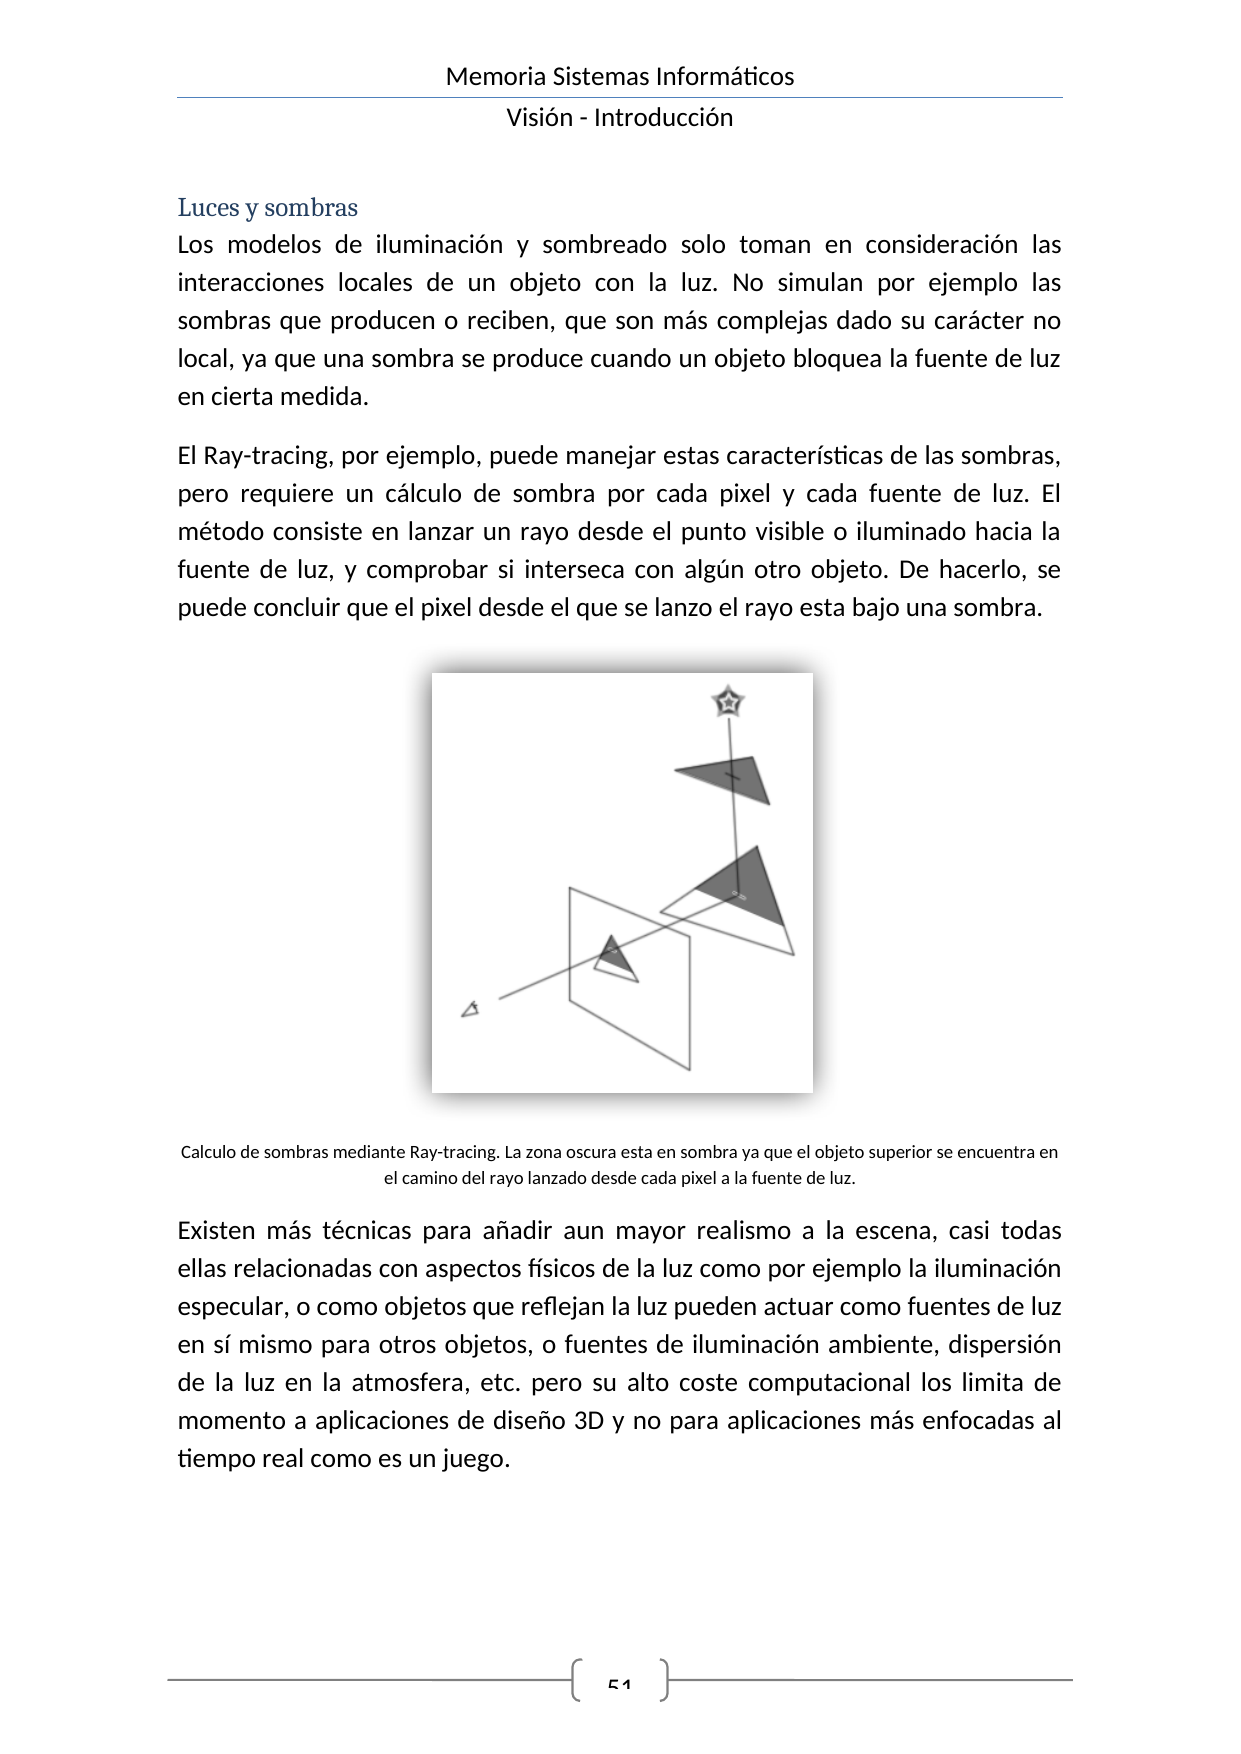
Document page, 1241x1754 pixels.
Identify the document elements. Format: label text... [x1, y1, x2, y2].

text El Ray-tracing, por ejemplo, puede manejar estas características de las sombras, pero requiere un cálculo de sombra por cada pixel y cada fuente de luz. El método consiste en lanzar un rayo desde el punto visible o iluminado hacia la fuente de luz, y comprobar si interseca con algún otro objeto. De hacerlo, se puede concluir que el pixel desde el que se lanzo el rayo esta bajo una sombra. [177, 438, 1063, 623]
picture [432, 673, 813, 1093]
subtitle Luces y sombras [177, 192, 1063, 223]
text Calculo de sombras mediante Ray-tracing. La zona oscura esta en sombra ya que el objeto superior se encuentra en el camino del rayo lanzado desde cada pixel a la fuente de luz. [177, 1140, 1063, 1189]
text Existen más técnicas para añadir aun mayor realismo a la escena, casi todas ellas relacionadas con aspectos físicos de la luz como por ejemplo la iluminación especular, o como objetos que reflejan la luz pueden actuar como fuentes de luz en sí mismo para otros objetos, o fuentes de iluminación ambiente, dispersión de la luz en la atmosfera, etc. pero su alto coste computacional los limita de momento a aplicaciones de diseño 3D y no para aplicaciones más enfocadas al tiempo real como es un juego. [177, 1213, 1063, 1474]
text Los modelos de iluminación y sombreado solo toman en consideración las interacciones locales de un objeto con la luz. No simulan por ejemplo las sombras que producen o reciben, que son más complejas dado su carácter no local, ya que una sombra se produce cuando un objeto bloquea la fuente de luz en cierta medida. [177, 228, 1063, 412]
